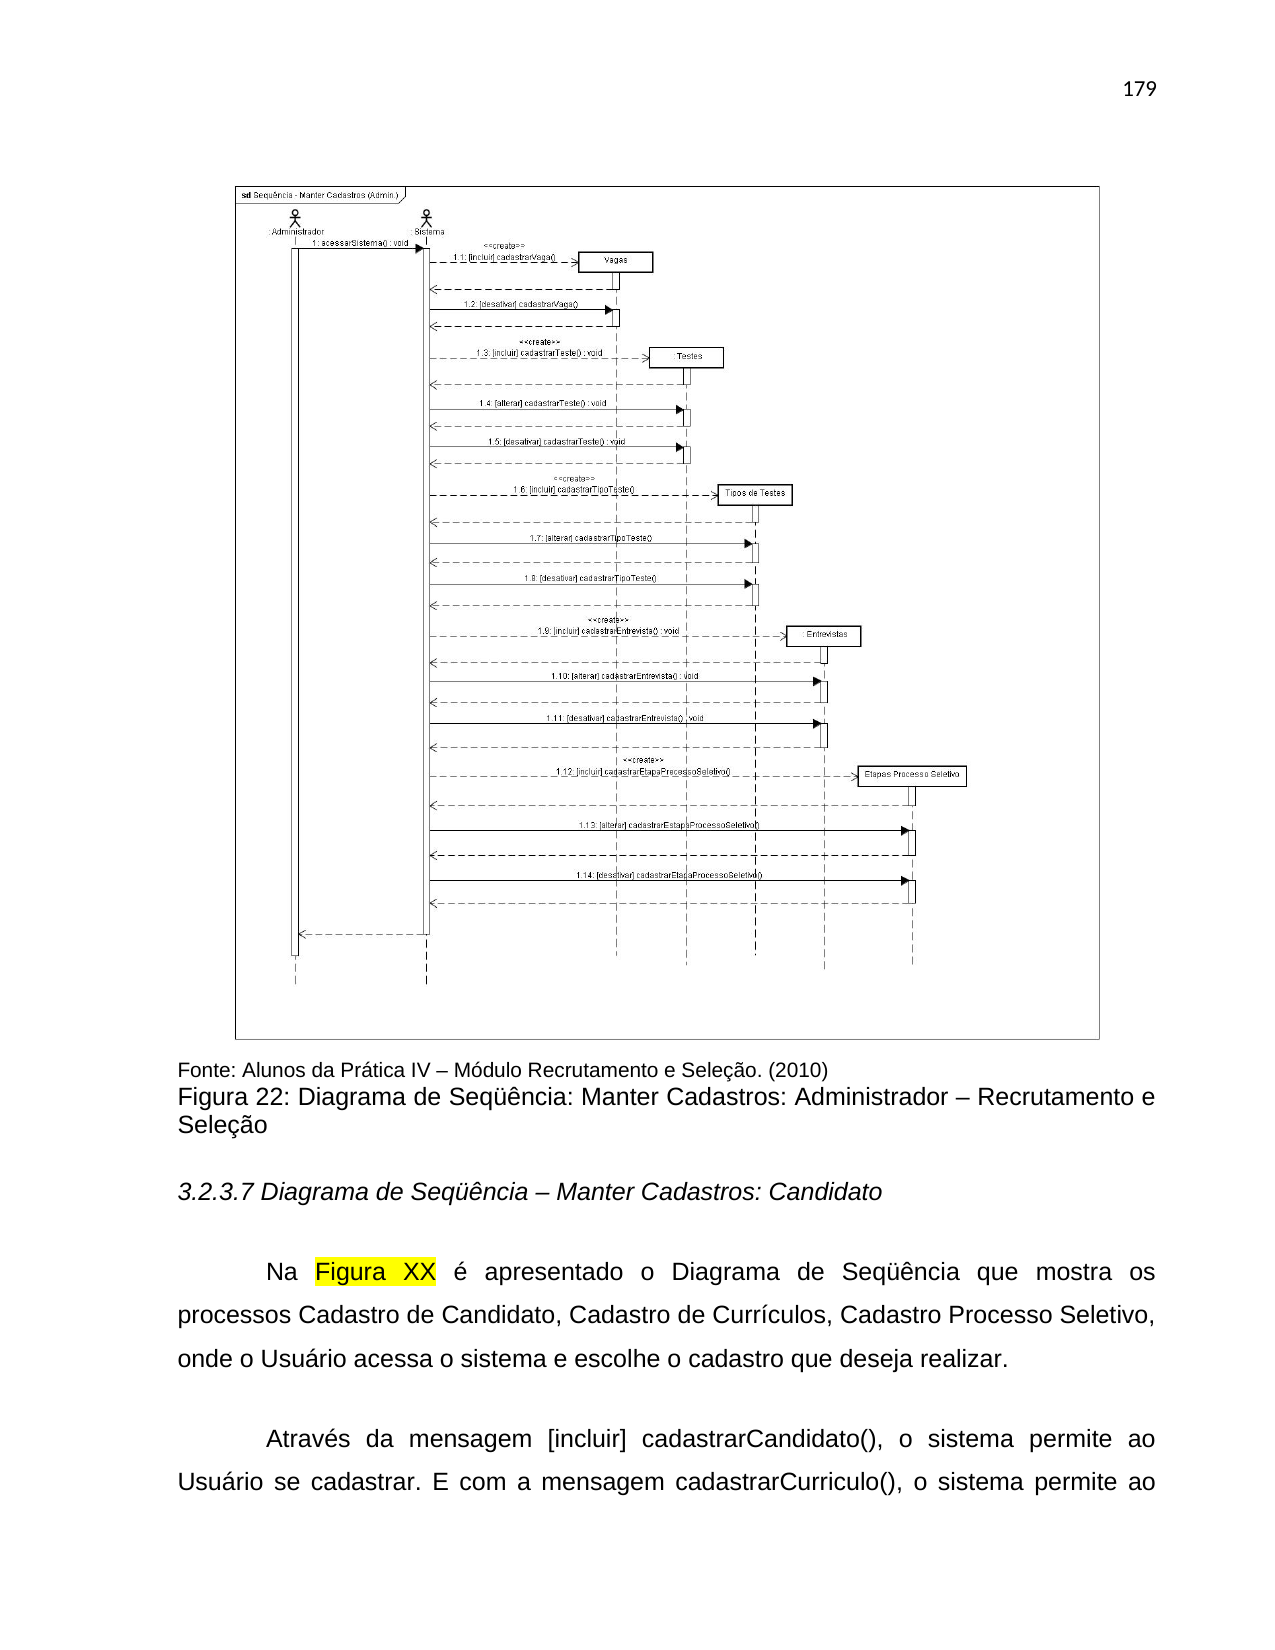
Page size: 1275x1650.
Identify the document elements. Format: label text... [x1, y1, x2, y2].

text Na Figura XX é apresentado o Diagrama de Seqüência que mostra os processos Cadastro de Candidato, Cadastro de Currículos, Cadastro Processo Seletivo, onde o Usuário acessa o sistema e escolhe o cadastro que deseja realizar. [177, 1257, 1157, 1372]
picture [228, 179, 1106, 1046]
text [177, 1424, 1157, 1496]
text Fonte: Alunos da Prática IV – Módulo Recrutamento e Seleção. (2010) [177, 1058, 1157, 1082]
text Figura 22: Diagrama de Seqüência: Manter Cadastros: Administrador – Recrutamento e Seleção [177, 1082, 1157, 1139]
text 3.2.3.7 Diagrama de Seqüência – Manter Cadastros: Candidato [177, 1177, 1157, 1205]
